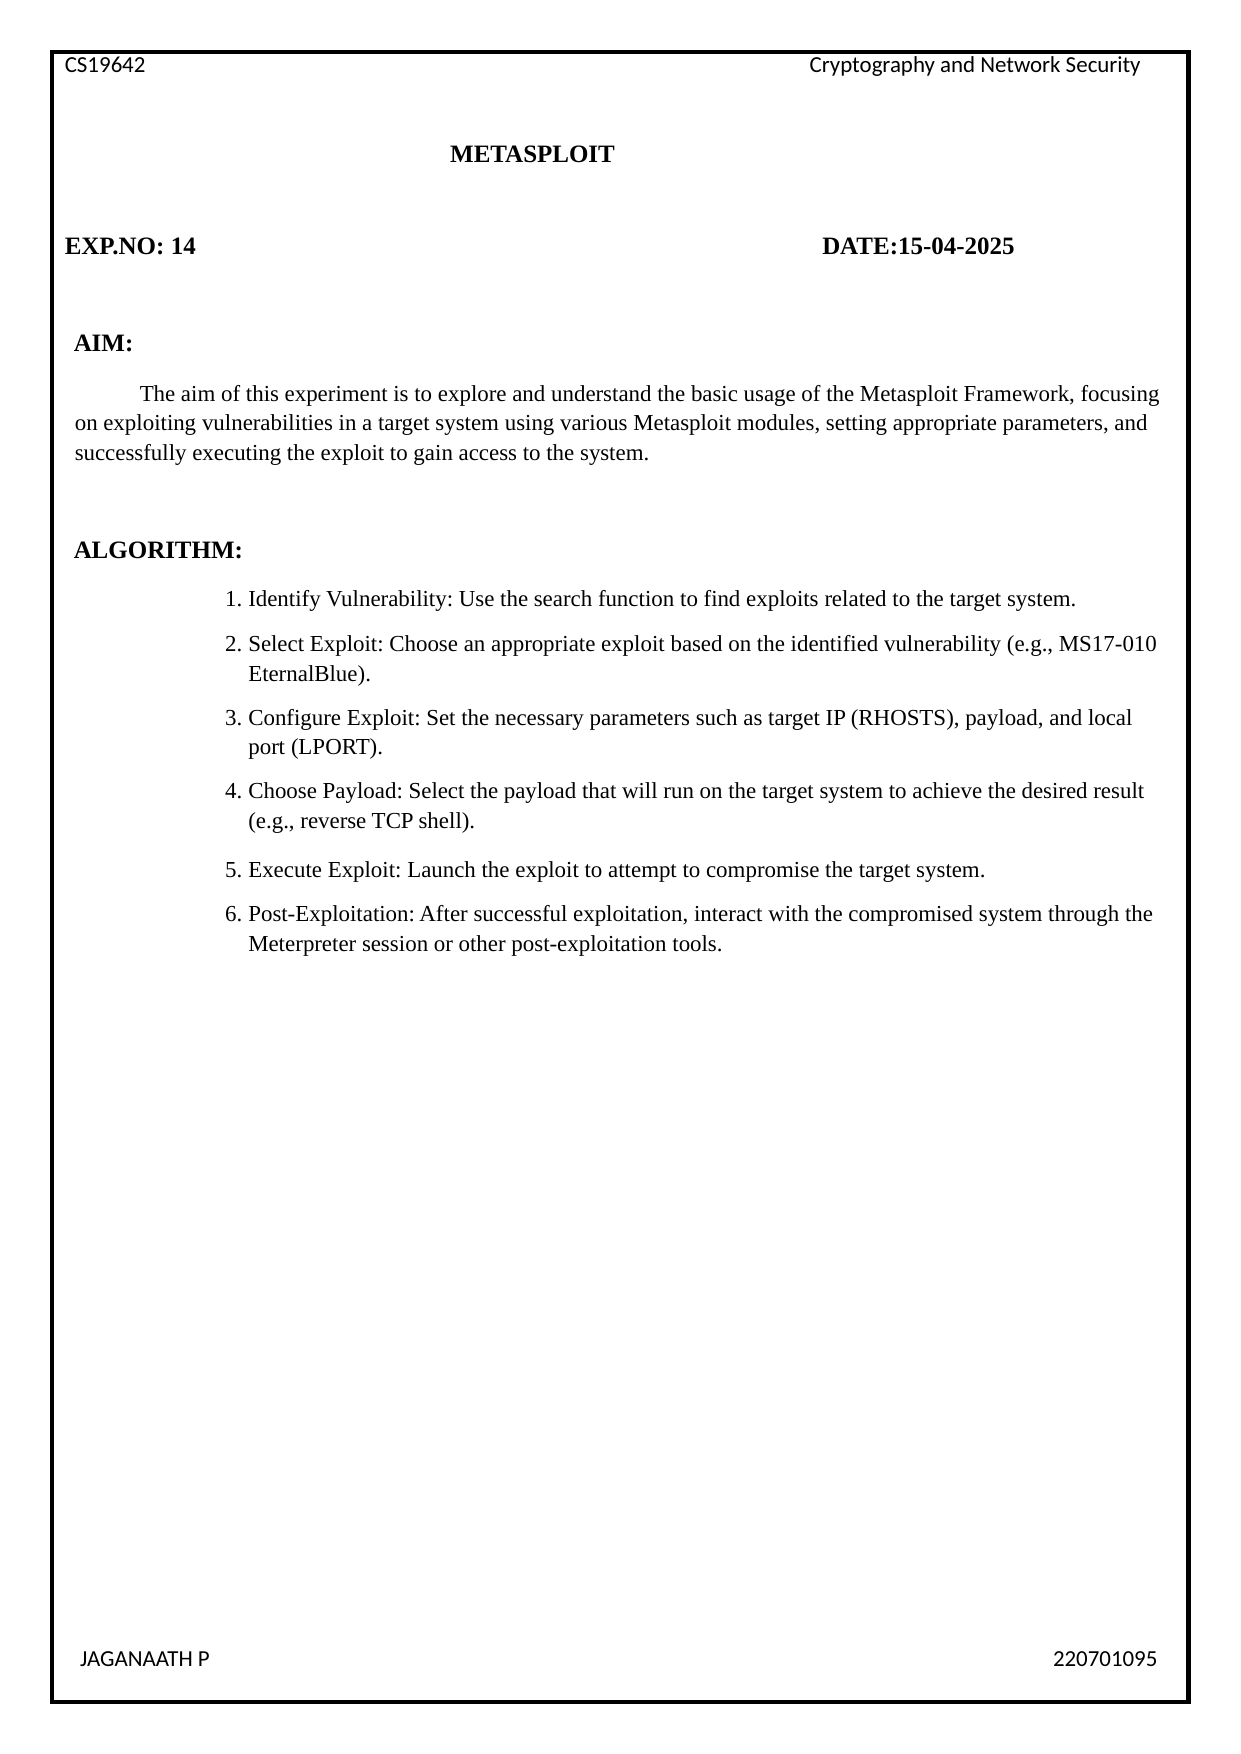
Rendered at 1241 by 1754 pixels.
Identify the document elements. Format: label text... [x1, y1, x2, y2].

list Identify Vulnerability: Use the search function to find exploits related to the target system. [225, 585, 1166, 611]
list Select Exploit: Choose an appropriate exploit based on the identified vulnerability (e.g., MS17-010 EternalBlue). [225, 630, 1166, 686]
text AIM: [73, 328, 1172, 357]
list Post-Exploitation: After successful exploitation, interact with the compromised system through the Meterpreter session or other post-exploitation tools. [225, 900, 1166, 956]
list Configure Exploit: Set the necessary parameters such as target IP (RHOSTS), payload, and local port (LPORT). [225, 704, 1166, 759]
text ALGORITHM: [73, 535, 1172, 563]
text EXP.NO: 14 DATE:15-04-2025 [64, 231, 1172, 260]
subtitle METASPLOIT [69, 139, 1172, 167]
list Execute Exploit: Launch the exploit to attempt to compromise the target system. [225, 856, 1166, 882]
text The aim of this experiment is to explore and understand the basic usage of the Metasploit Framework, focusing on exploiting vulnerabilities in a target system using various Metasploit modules, setting appropriate parameters, and successfully executing the exploit to gain access to the system. [73, 379, 1166, 465]
list Choose Payload: Select the payload that will run on the target system to achieve the desired result (e.g., reverse TCP shell). [225, 777, 1166, 833]
